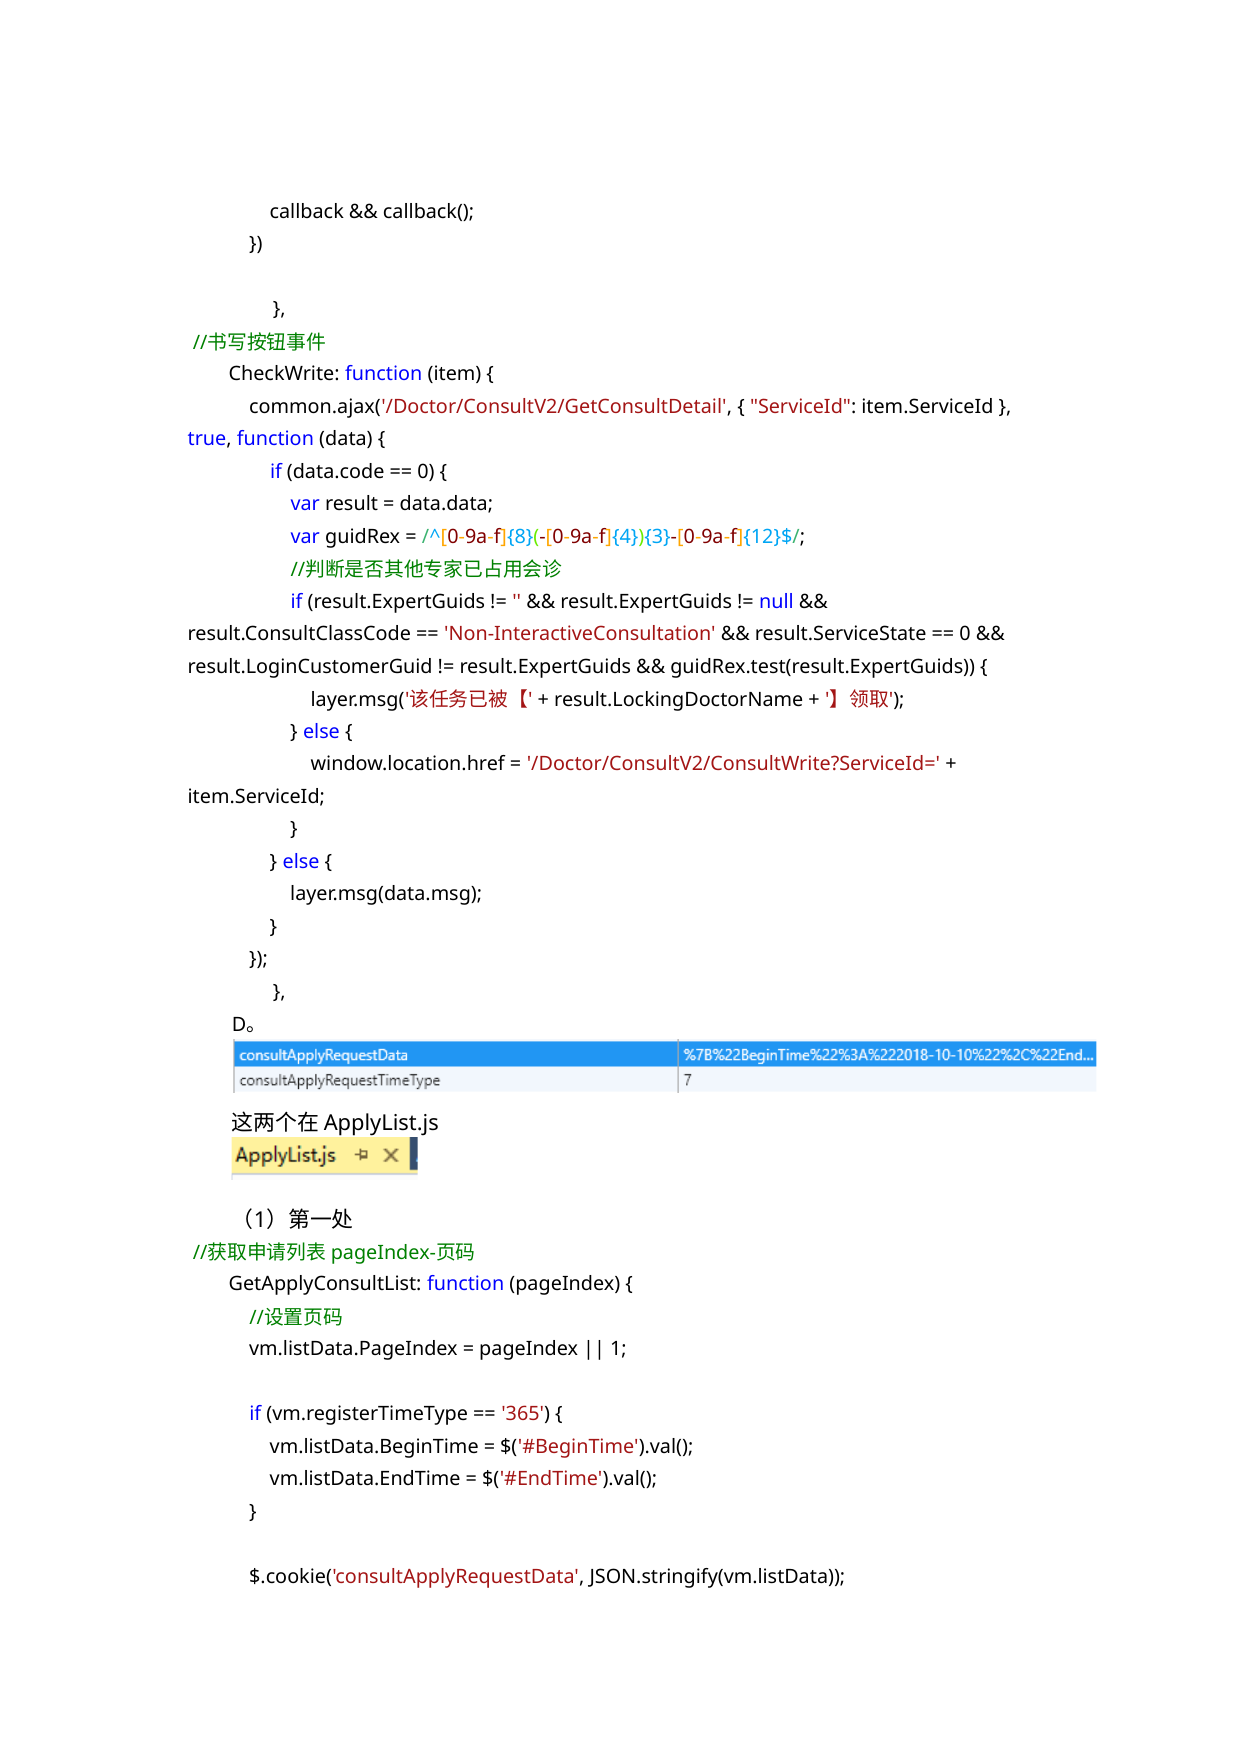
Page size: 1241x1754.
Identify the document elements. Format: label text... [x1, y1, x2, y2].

text } [187, 1494, 1053, 1527]
text D。 [187, 1007, 1053, 1039]
text （1）第一处 [187, 1202, 1053, 1234]
text //获取申请列表 pageIndex-页码 [187, 1234, 1053, 1267]
text $.cookie('consultApplyRequestData', JSON.stringify(vm.listData)); [187, 1559, 1053, 1592]
text } else { [187, 844, 1053, 877]
text } else { [187, 714, 1053, 747]
text window.location.href = '/Doctor/ConsultV2/ConsultWrite?ServiceId=' + item.ServiceId; [187, 747, 1053, 812]
text vm.listData.BeginTime = $('#BeginTime').val(); [187, 1429, 1053, 1462]
text if (result.ExpertGuids != '' && result.ExpertGuids != null && result.ConsultClassCode == 'Non-InteractiveConsultation' && result.ServiceState == 0 && result.LoginCustomerGuid != result.ExpertGuids && guidRex.test(result.ExpertGuids)) { [187, 584, 1053, 682]
text callback && callback(); [187, 194, 1053, 227]
text }) [187, 227, 1053, 259]
text }); [187, 942, 1053, 974]
text layer.msg('该任务已被【' + result.LockingDoctorName + '】领取'); [187, 682, 1053, 714]
text }, [187, 974, 1053, 1007]
text //设置页码 [187, 1299, 1053, 1332]
text var result = data.data; [187, 487, 1053, 519]
picture [231, 1137, 418, 1180]
picture [231, 1039, 1097, 1093]
text } [187, 909, 1053, 942]
text }, [187, 292, 1053, 324]
text if (vm.registerTimeType == '365') { [187, 1397, 1053, 1429]
text CheckWrite: function (item) { [187, 357, 1053, 389]
text //判断是否其他专家已占用会诊 [187, 552, 1053, 584]
text vm.listData.EndTime = $('#EndTime').val(); [187, 1462, 1053, 1494]
text common.ajax('/Doctor/ConsultV2/GetConsultDetail', { "ServiceId": item.ServiceId }, true, function (data) { [187, 389, 1053, 454]
text vm.listData.PageIndex = pageIndex || 1; [187, 1332, 1053, 1364]
text GetApplyConsultList: function (pageIndex) { [187, 1267, 1053, 1299]
text //书写按钮事件 [187, 324, 1053, 357]
text layer.msg(data.msg); [187, 877, 1053, 909]
text if (data.code == 0) { [187, 454, 1053, 487]
text var guidRex = /^[0-9a-f]{8}(-[0-9a-f]{4}){3}-[0-9a-f]{12}$/; [187, 519, 1053, 552]
text 这两个在ApplyList.js [187, 1104, 1053, 1137]
text } [187, 812, 1053, 844]
